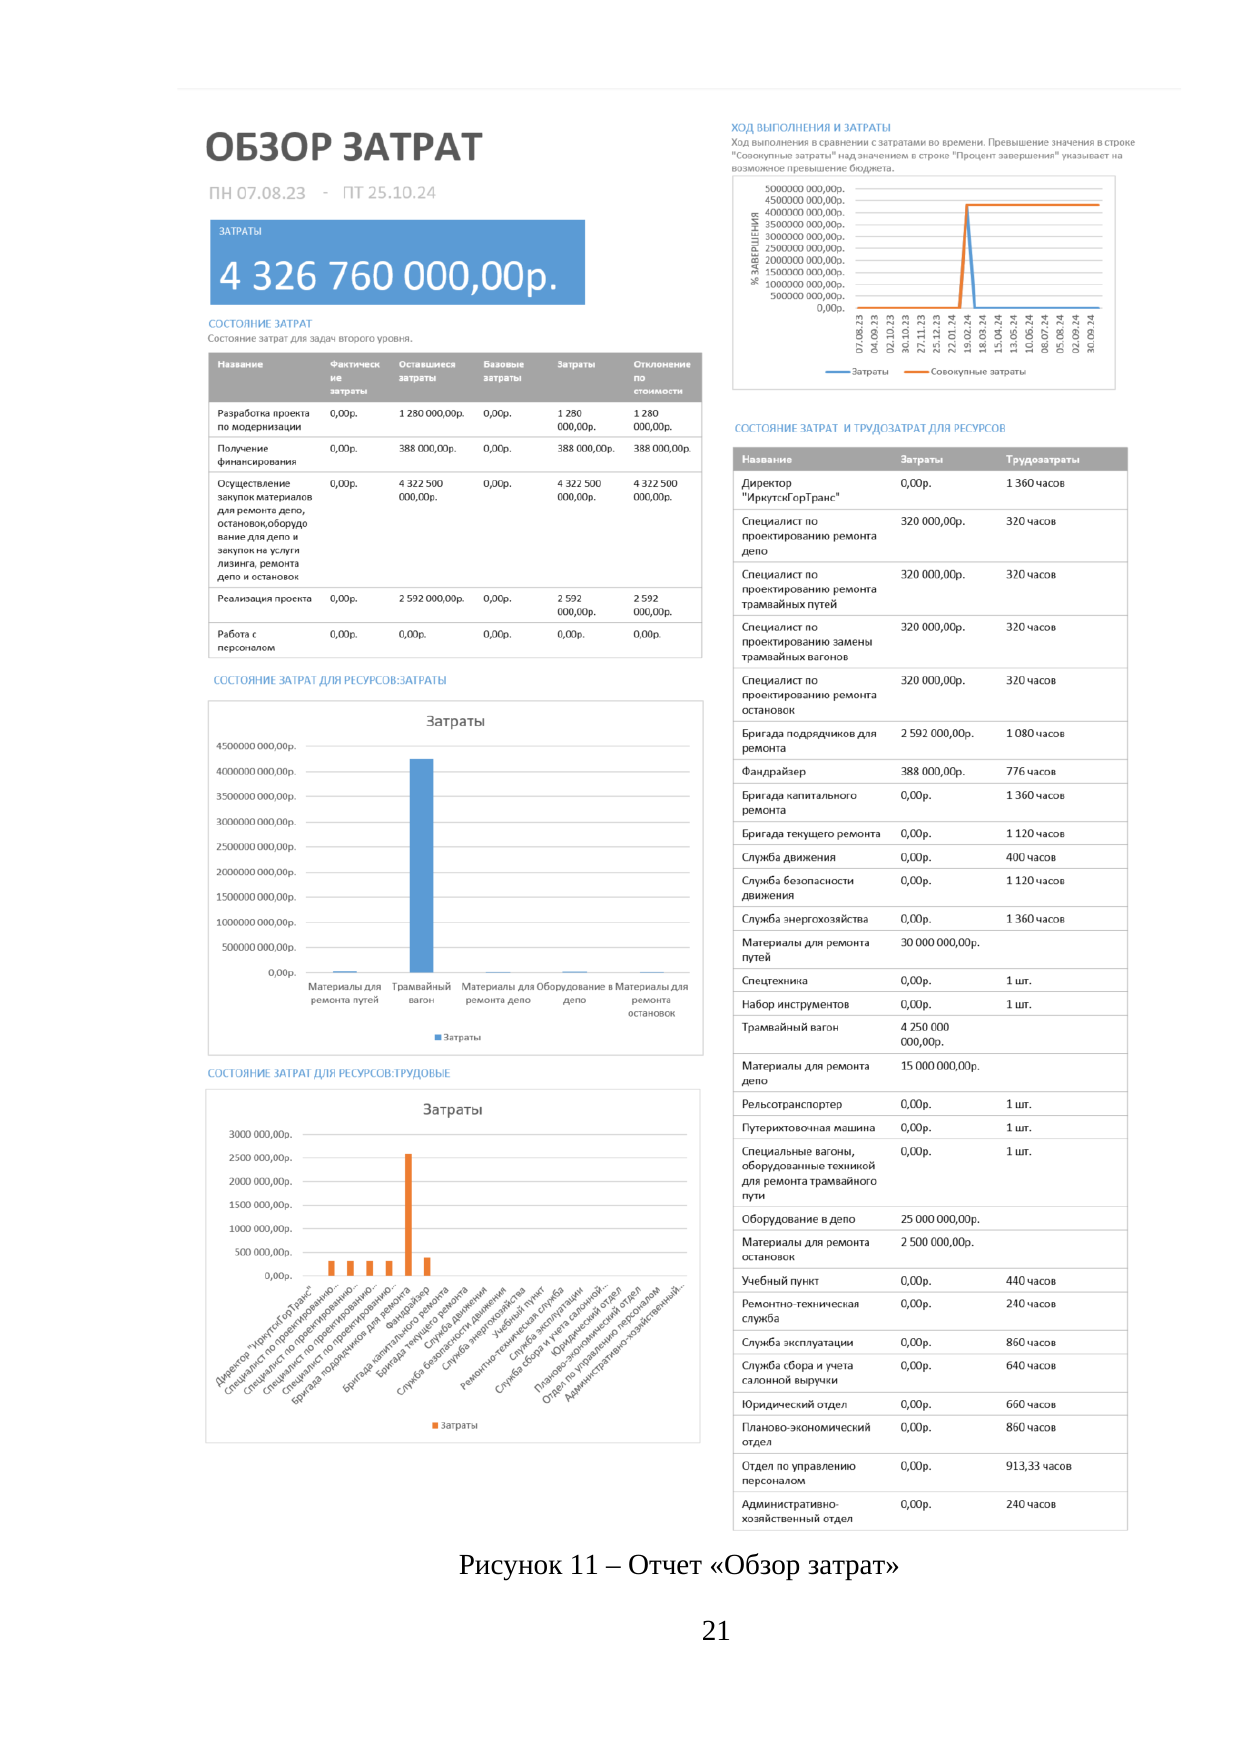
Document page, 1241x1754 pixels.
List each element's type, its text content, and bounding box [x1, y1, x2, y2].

list Рисунок 11 – Отчет «Обзор затрат» [177, 1547, 1181, 1581]
picture [177, 88, 1182, 1547]
